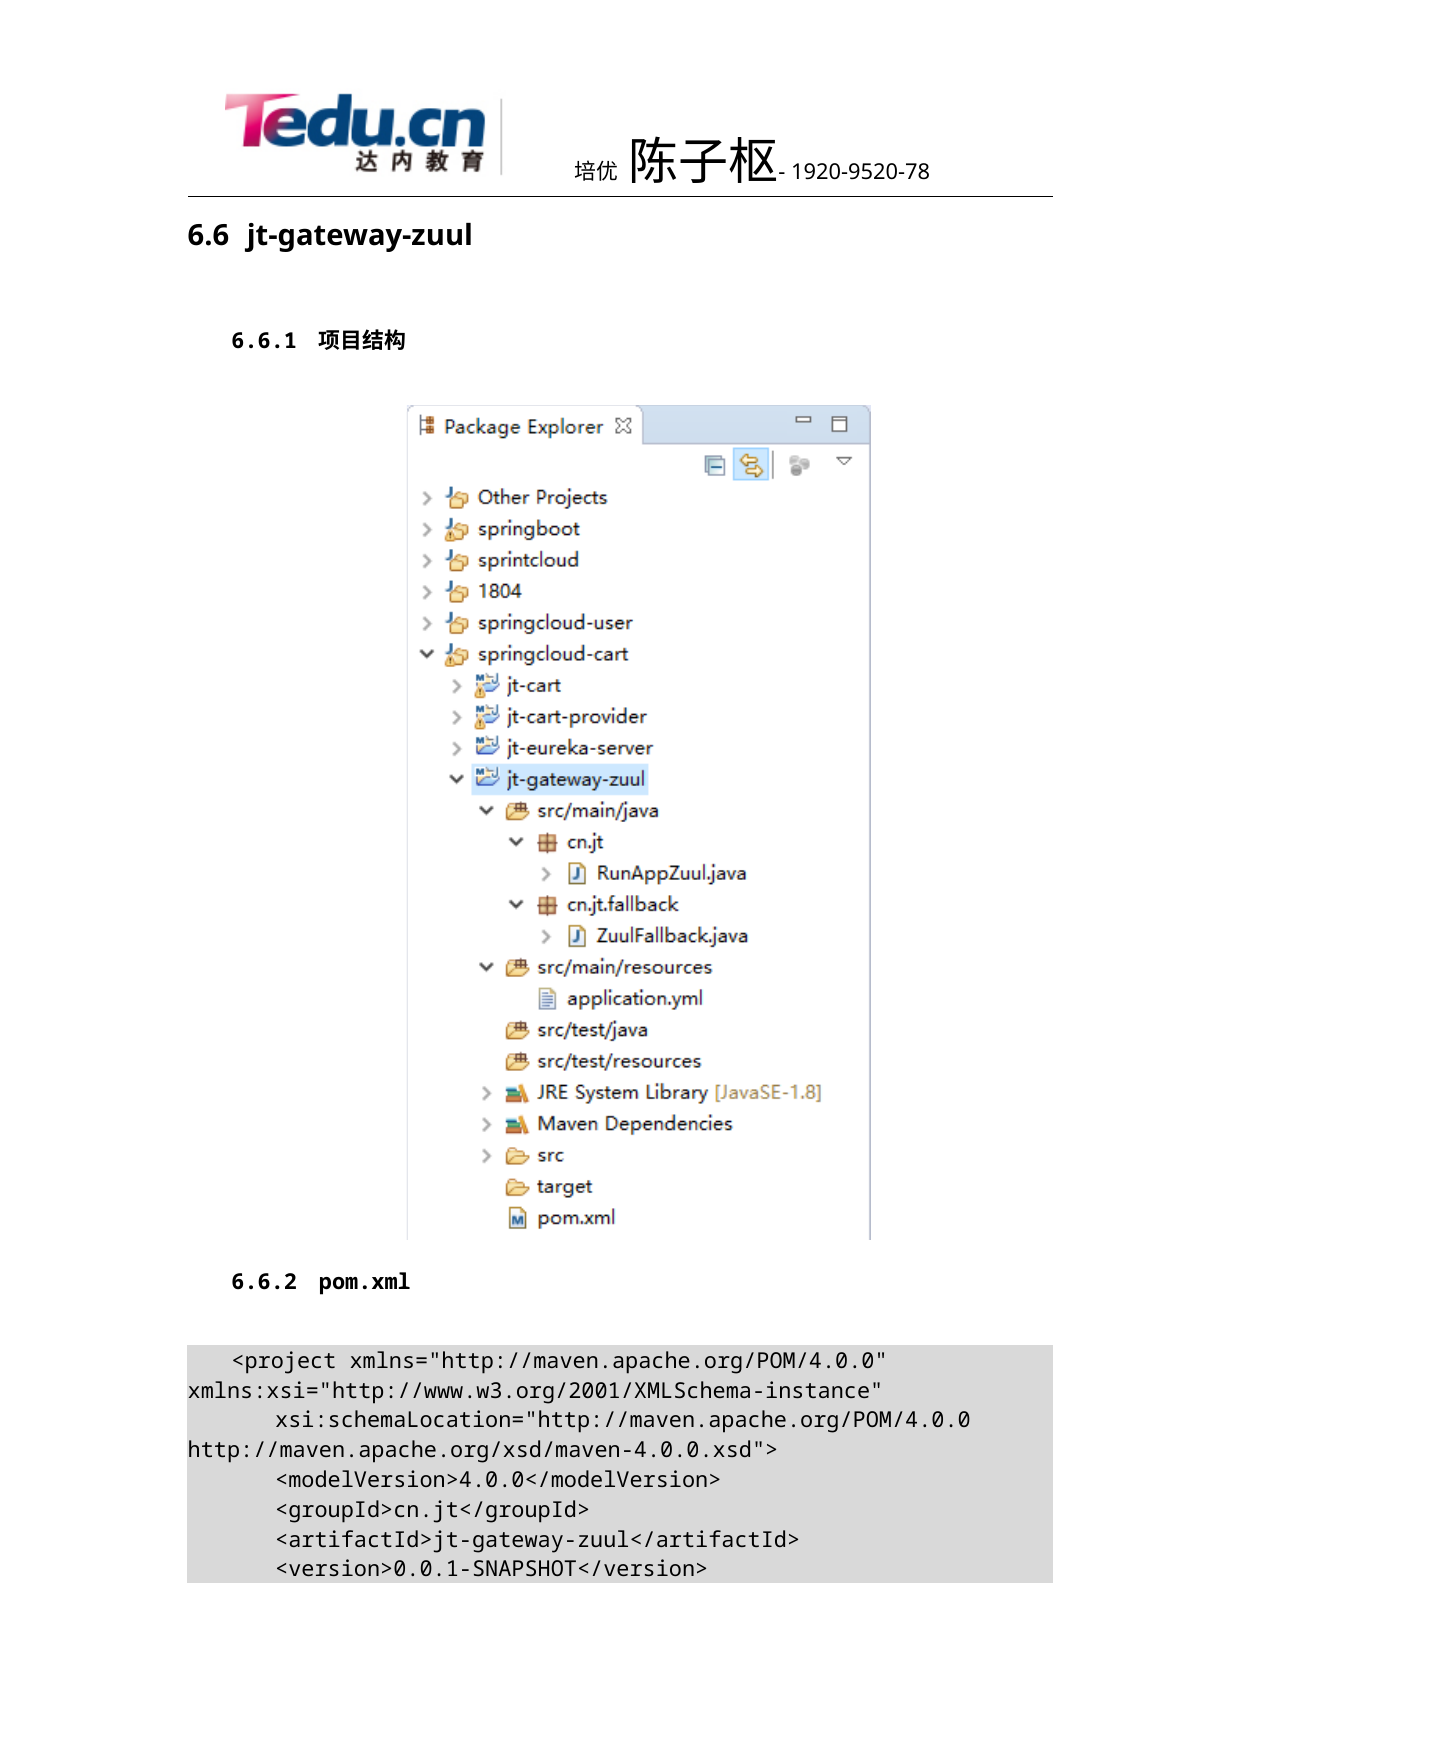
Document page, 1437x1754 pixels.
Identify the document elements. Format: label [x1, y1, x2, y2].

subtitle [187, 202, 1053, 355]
picture [225, 88, 507, 180]
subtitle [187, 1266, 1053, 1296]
picture [406, 405, 871, 1240]
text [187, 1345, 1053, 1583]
